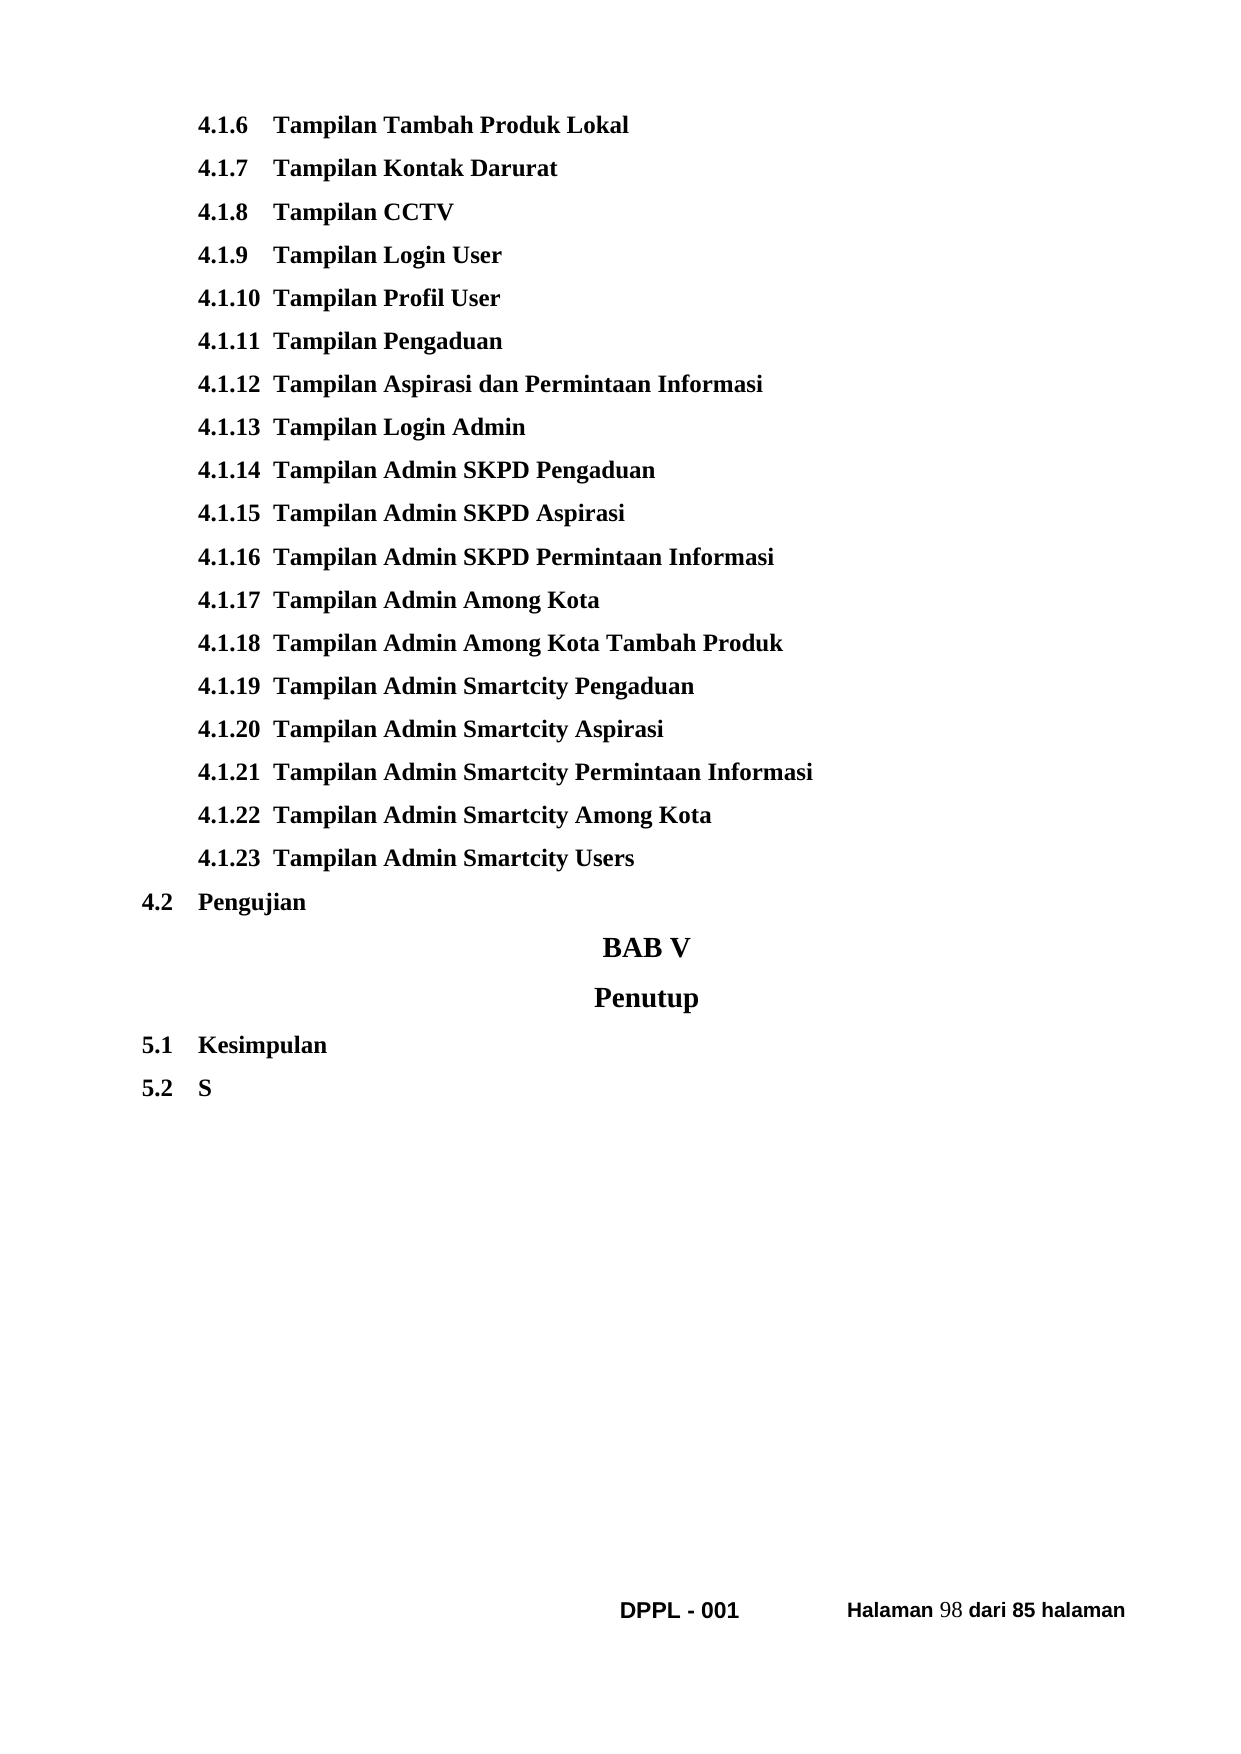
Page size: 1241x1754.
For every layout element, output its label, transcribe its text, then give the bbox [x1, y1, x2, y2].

list S [142, 1073, 1116, 1102]
list Tampilan Kontak Darurat [198, 153, 1049, 182]
text BAB V [177, 930, 1116, 963]
list Tampilan Admin Smartcity Pengaduan [198, 671, 1049, 700]
list Tampilan Admin Among Kota Tambah Produk [198, 628, 1049, 657]
list Tampilan Login User [198, 240, 1049, 268]
list Tampilan Profil User [198, 283, 1049, 312]
list Tampilan Admin SKPD Permintaan Informasi [198, 542, 1049, 570]
list Tampilan Admin Among Kota [198, 585, 1049, 613]
list Tampilan Admin Smartcity Permintaan Informasi [198, 757, 1049, 786]
list Tampilan Tambah Produk Lokal [198, 110, 1049, 139]
list Kesimpulan [142, 1030, 1116, 1059]
list Tampilan Pengaduan [198, 326, 1049, 355]
list Tampilan Login Admin [198, 412, 1049, 441]
list Tampilan Admin Smartcity Aspirasi [198, 714, 1049, 743]
list Pengujian [142, 887, 1049, 915]
list Tampilan Admin Smartcity Among Kota [198, 800, 1049, 829]
list Tampilan Aspirasi dan Permintaan Informasi [198, 369, 1049, 398]
list Tampilan Admin SKPD Aspirasi [198, 498, 1049, 527]
list Tampilan Admin Smartcity Users [198, 843, 1049, 872]
text Penutup [177, 980, 1116, 1014]
list Tampilan Admin SKPD Pengaduan [198, 455, 1049, 484]
list Tampilan CCTV [198, 197, 1049, 225]
